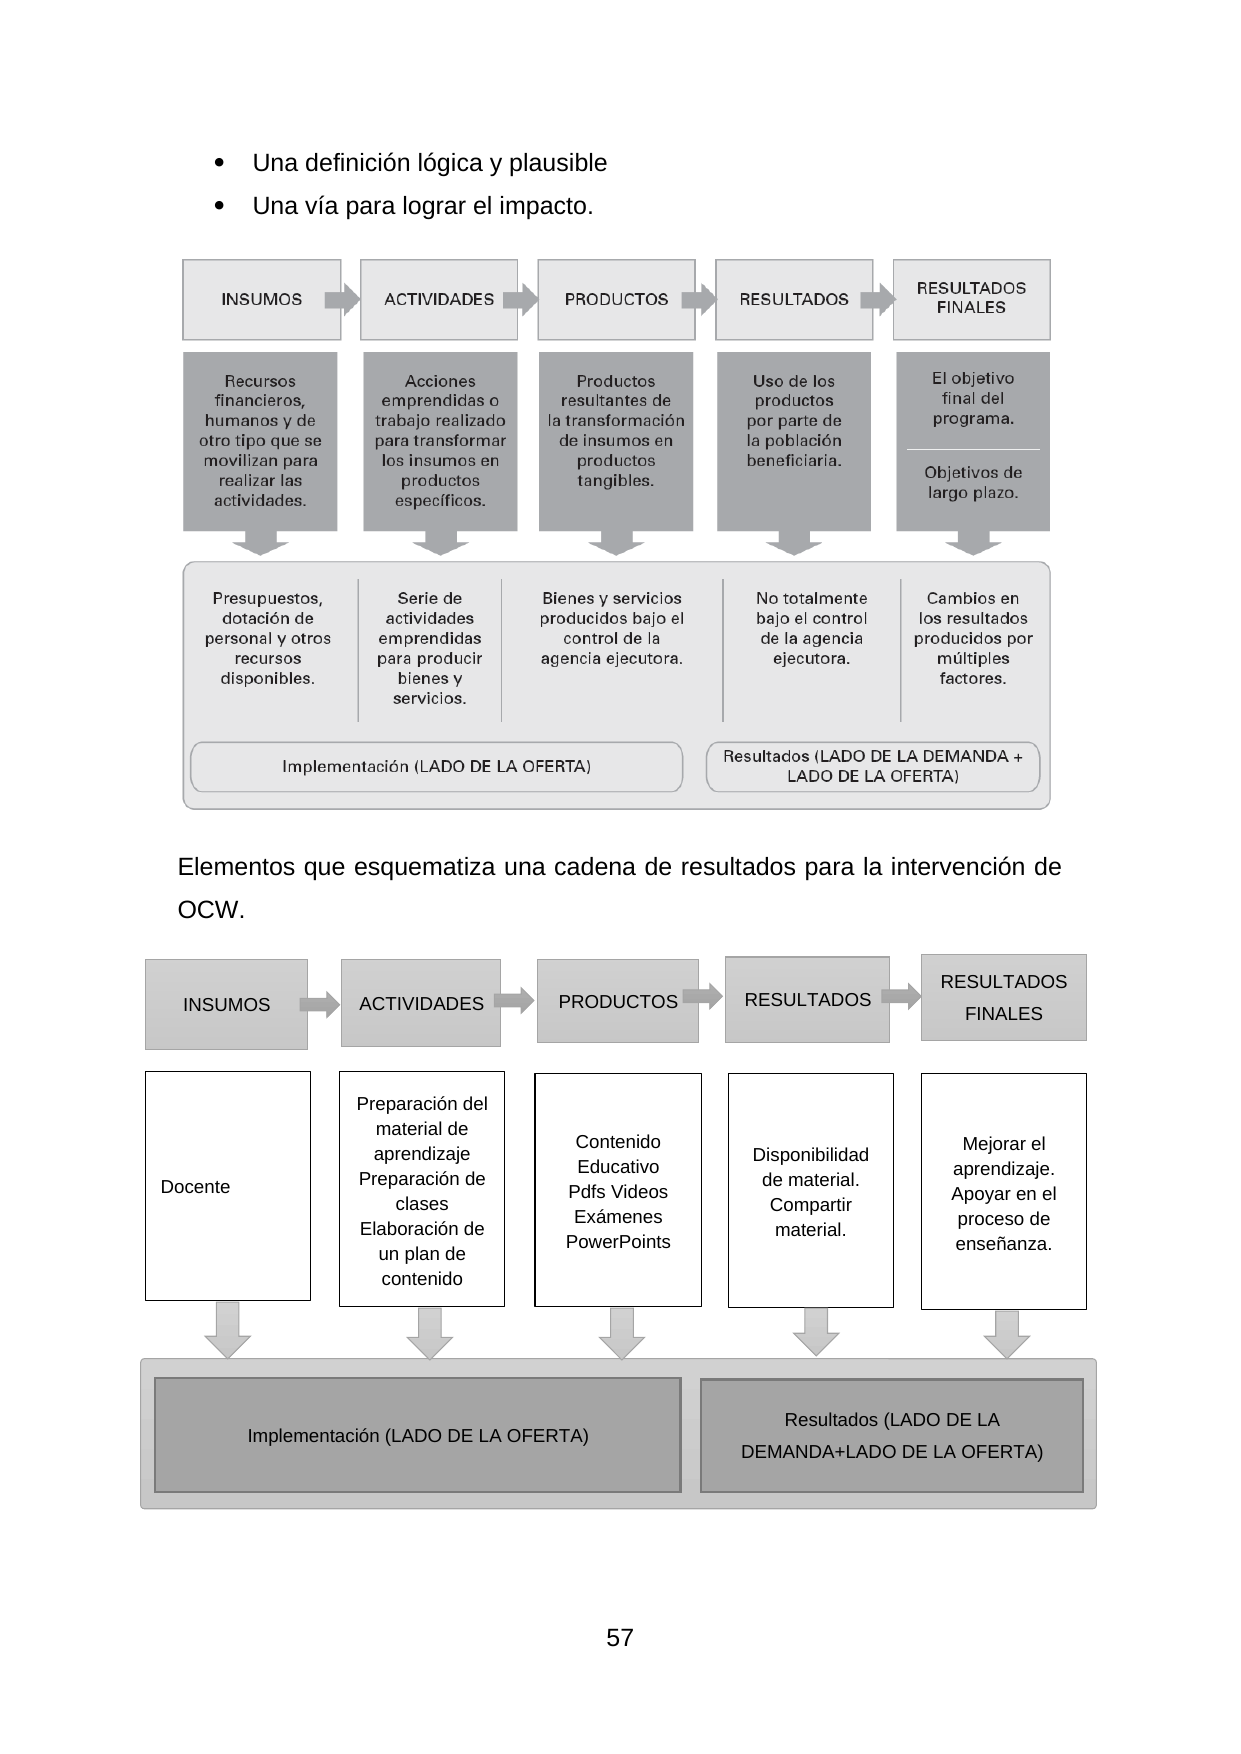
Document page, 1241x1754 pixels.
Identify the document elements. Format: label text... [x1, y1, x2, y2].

picture [177, 250, 1060, 821]
text Elementos que esquematiza una cadena de resultados para la intervención de OCW. [177, 852, 1063, 924]
list Una vía para lograr el impacto. [215, 191, 1063, 220]
list Una definición lógica y plausible [215, 148, 1063, 176]
